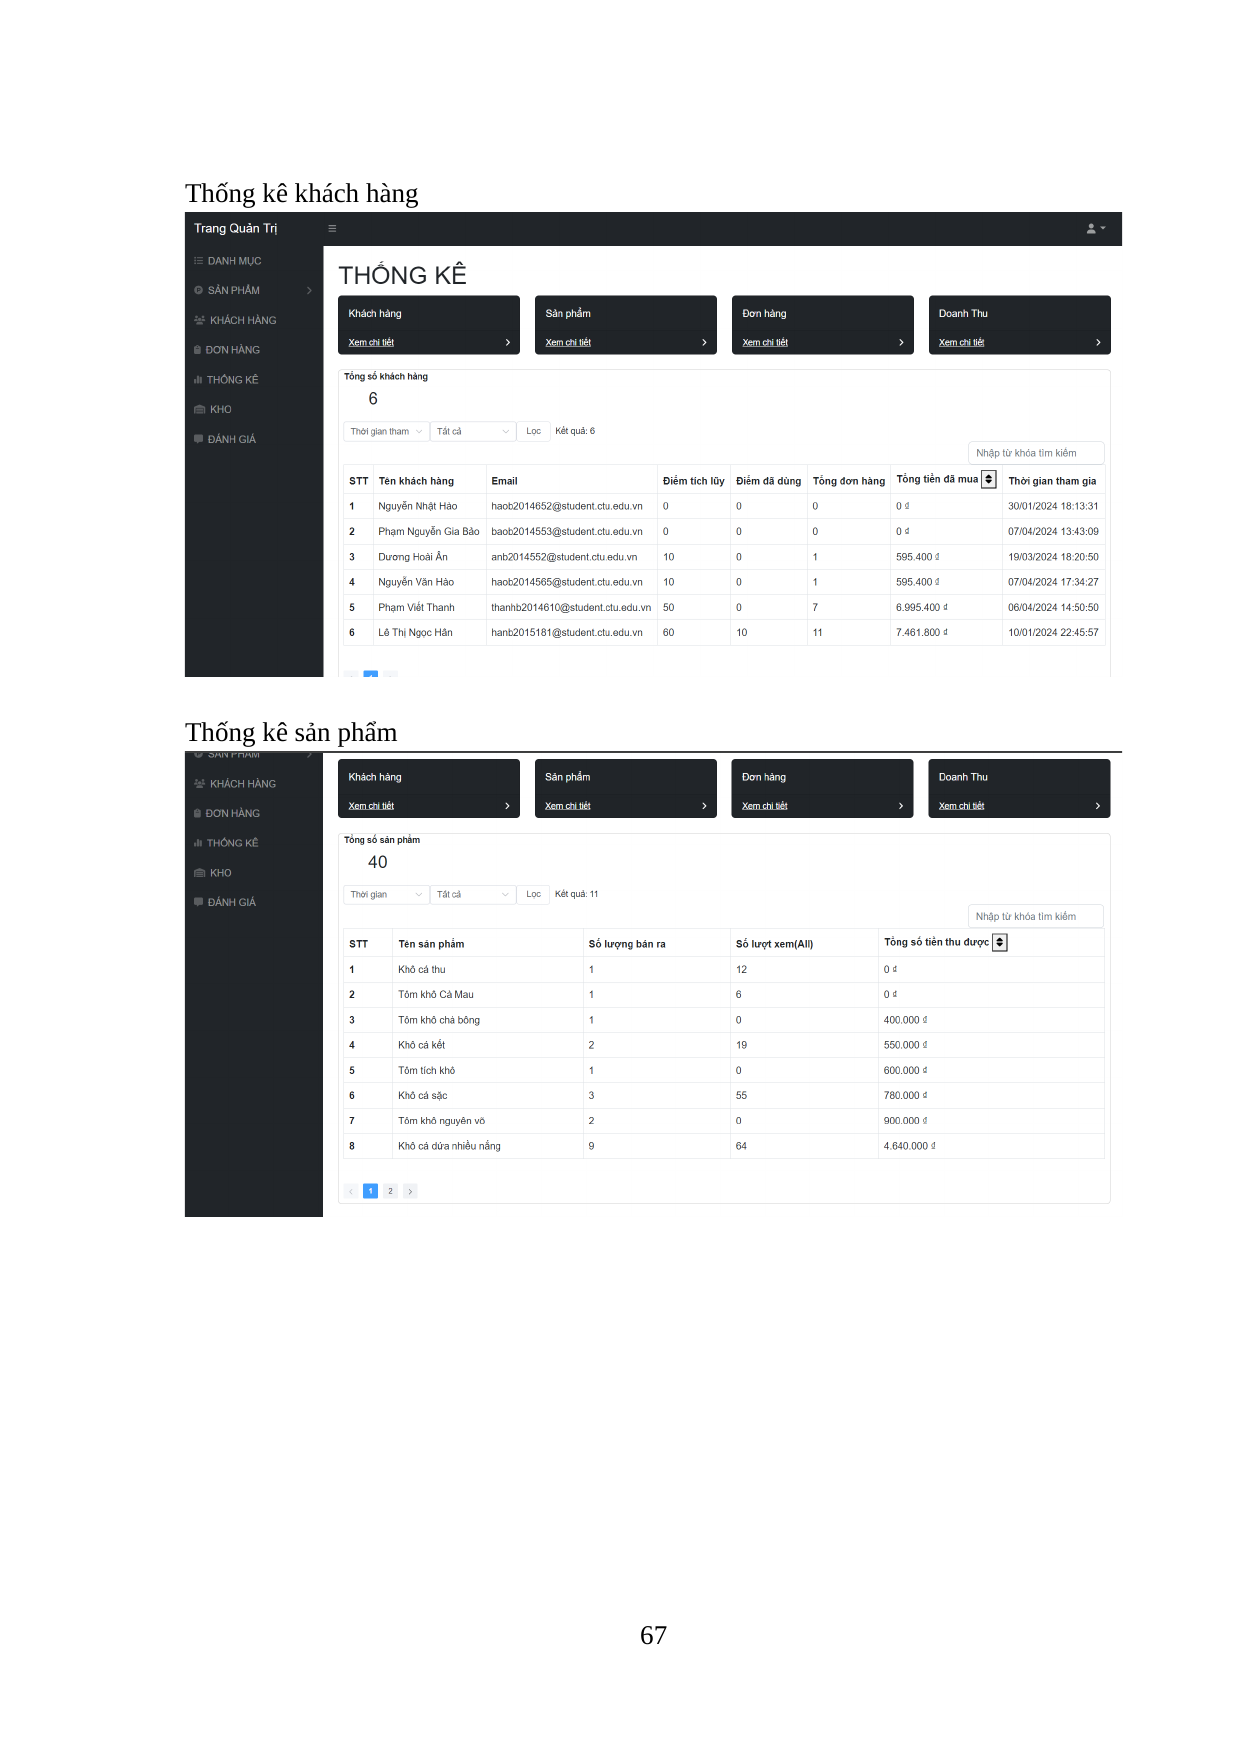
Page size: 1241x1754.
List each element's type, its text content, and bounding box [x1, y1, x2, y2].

text Thống kê sản phẩm [185, 716, 1122, 747]
picture [184, 751, 1123, 1217]
picture [184, 212, 1123, 677]
text Thống kê khách hàng [185, 177, 1122, 208]
